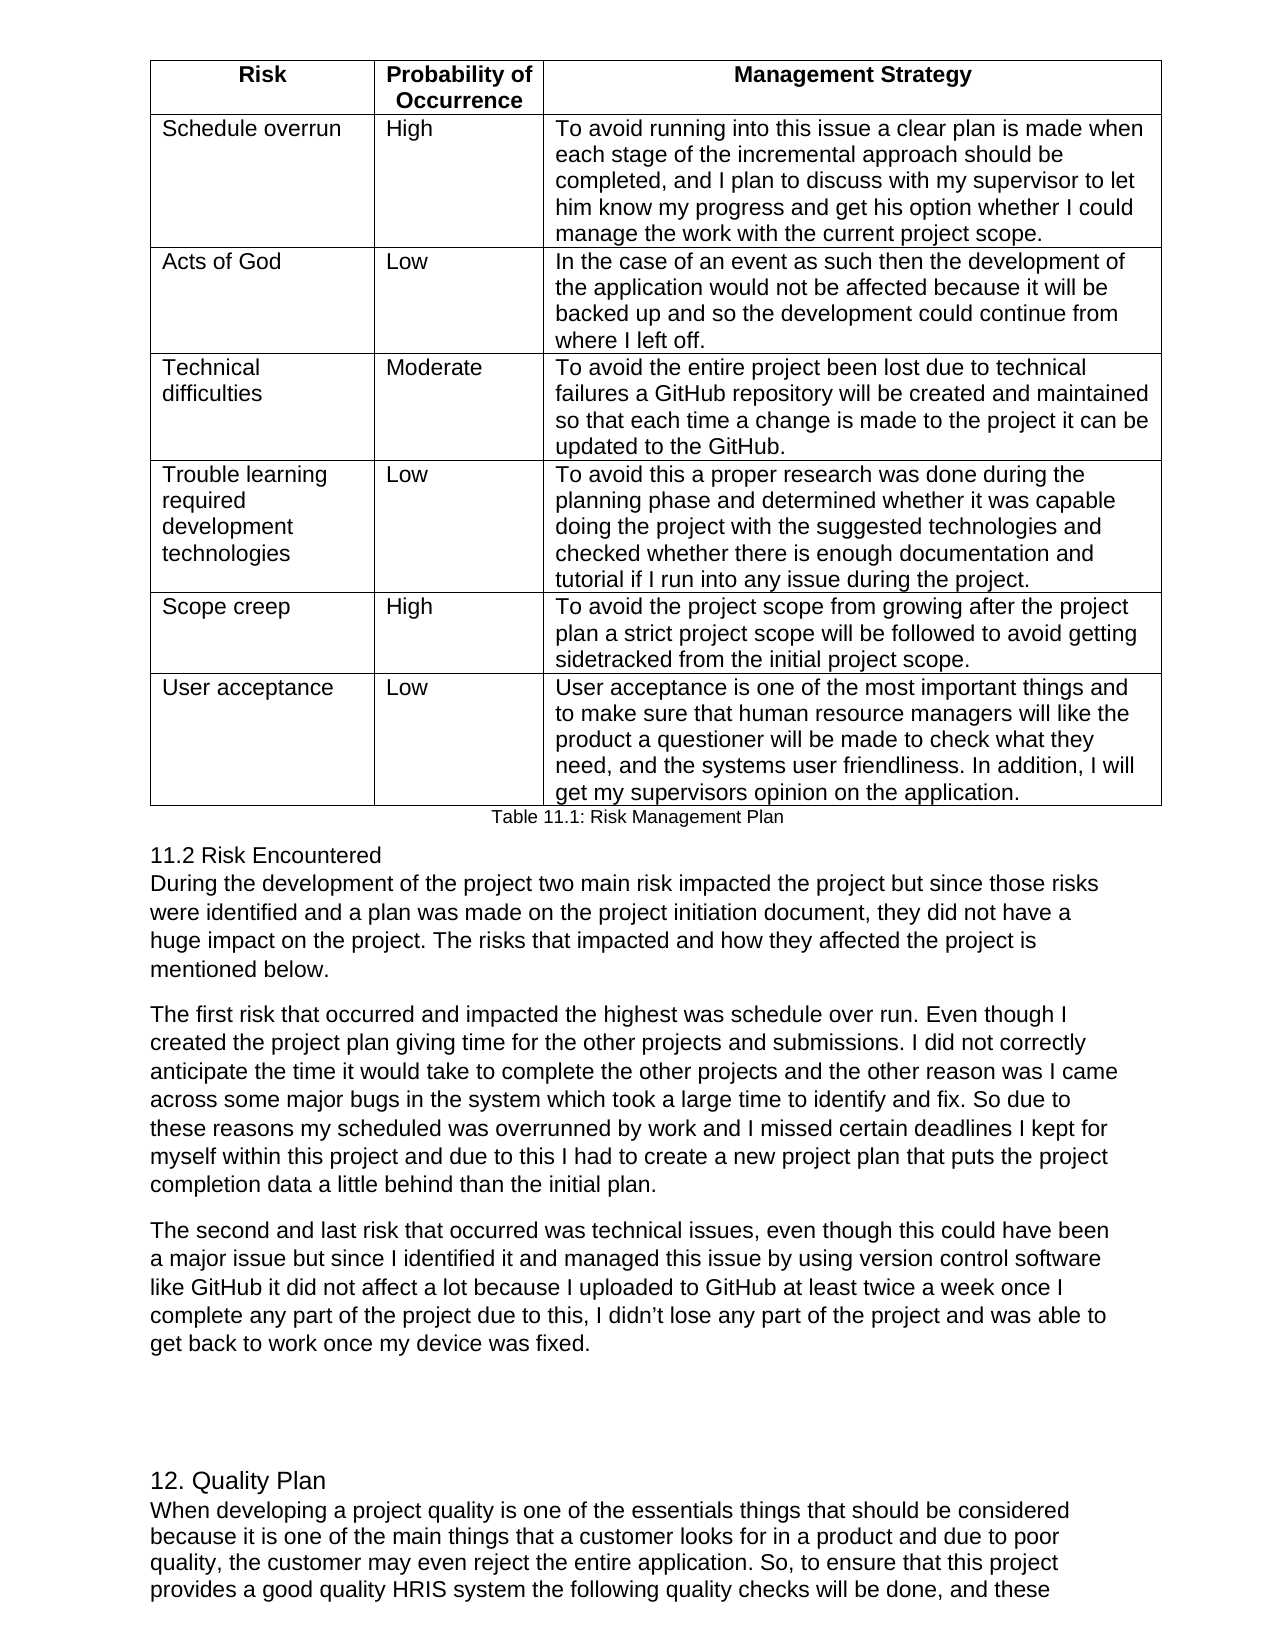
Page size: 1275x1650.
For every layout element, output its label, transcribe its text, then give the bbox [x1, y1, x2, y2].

table_cell Low [375, 674, 543, 805]
text During the development of the project two main risk impacted the project but since those risks were identified and a plan was made on the project initiation document, they did not have a huge impact on the project. The risks that impacted and how they affected the project is mentioned below. [150, 870, 1125, 982]
table_cell In the case of an event as such then the development of the application would not be affected because it will be backed up and so the development could continue from where I left off. [544, 248, 1161, 353]
table_cell Management Strategy [544, 61, 1161, 114]
table_cell Scope creep [151, 593, 374, 672]
table_cell User acceptance [151, 674, 374, 805]
text The second and last risk that occurred was technical issues, even though this could have been a major issue but since I identified it and managed this issue by using version control software like GitHub it did not affect a lot because I uploaded to GitHub at least twice a week once I complete any part of the project due to this, I didn’t lose any part of the project and was able to get back to work once my device was fixed. [150, 1217, 1125, 1357]
text The first risk that occurred and impacted the highest was schedule over run. Even though I created the project plan giving time for the other projects and submissions. I did not correctly anticipate the time it would take to complete the other projects and the other reason was I came across some major bugs in the system which took a large time to identify and fix. So due to these reasons my scheduled was overrunned by work and I missed certain deadlines I kept for myself within this project and due to this I had to create a new project plan that puts the project completion data a little behind than the initial plan. [150, 1001, 1125, 1198]
table_cell To avoid the project scope from growing after the project plan a strict project scope will be followed to avoid getting sidetracked from the initial project scope. [544, 593, 1161, 672]
table_cell Low [375, 248, 543, 353]
subtitle 11.2 Risk Encountered [150, 842, 1125, 868]
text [150, 1497, 1125, 1602]
subtitle 12. Quality Plan [150, 1466, 1125, 1494]
table_cell Moderate [375, 354, 543, 459]
table_cell Probability of Occurrence [375, 61, 543, 114]
table_cell To avoid running into this issue a clear plan is made when each stage of the incremental approach should be completed, and I plan to discuss with my supervisor to let him know my progress and get his option whether I could manage the work with the current project scope. [544, 115, 1161, 247]
table_cell High [375, 115, 543, 247]
table_cell Low [375, 461, 543, 592]
table_cell User acceptance is one of the most important things and to make sure that human resource managers will like the product a questioner will be made to check what they need, and the systems user friendliness. In addition, I will get my supervisors opinion on the application. [544, 674, 1161, 805]
table_cell High [375, 593, 543, 672]
table_cell Trouble learning required development technologies [151, 461, 374, 592]
table_cell Schedule overrun [151, 115, 374, 247]
table_cell To avoid the entire project been lost due to technical failures a GitHub repository will be created and maintained so that each time a change is made to the project it can be updated to the GitHub. [544, 354, 1161, 459]
table_cell Acts of God [151, 248, 374, 353]
table_cell Risk [151, 61, 374, 114]
text Table 11.1: Risk Management Plan [150, 806, 1125, 828]
table_cell Technical difficulties [151, 354, 374, 459]
table_cell To avoid this a proper research was done during the planning phase and determined whether it was capable doing the project with the suggested technologies and checked whether there is enough documentation and tutorial if I run into any issue during the project. [544, 461, 1161, 592]
